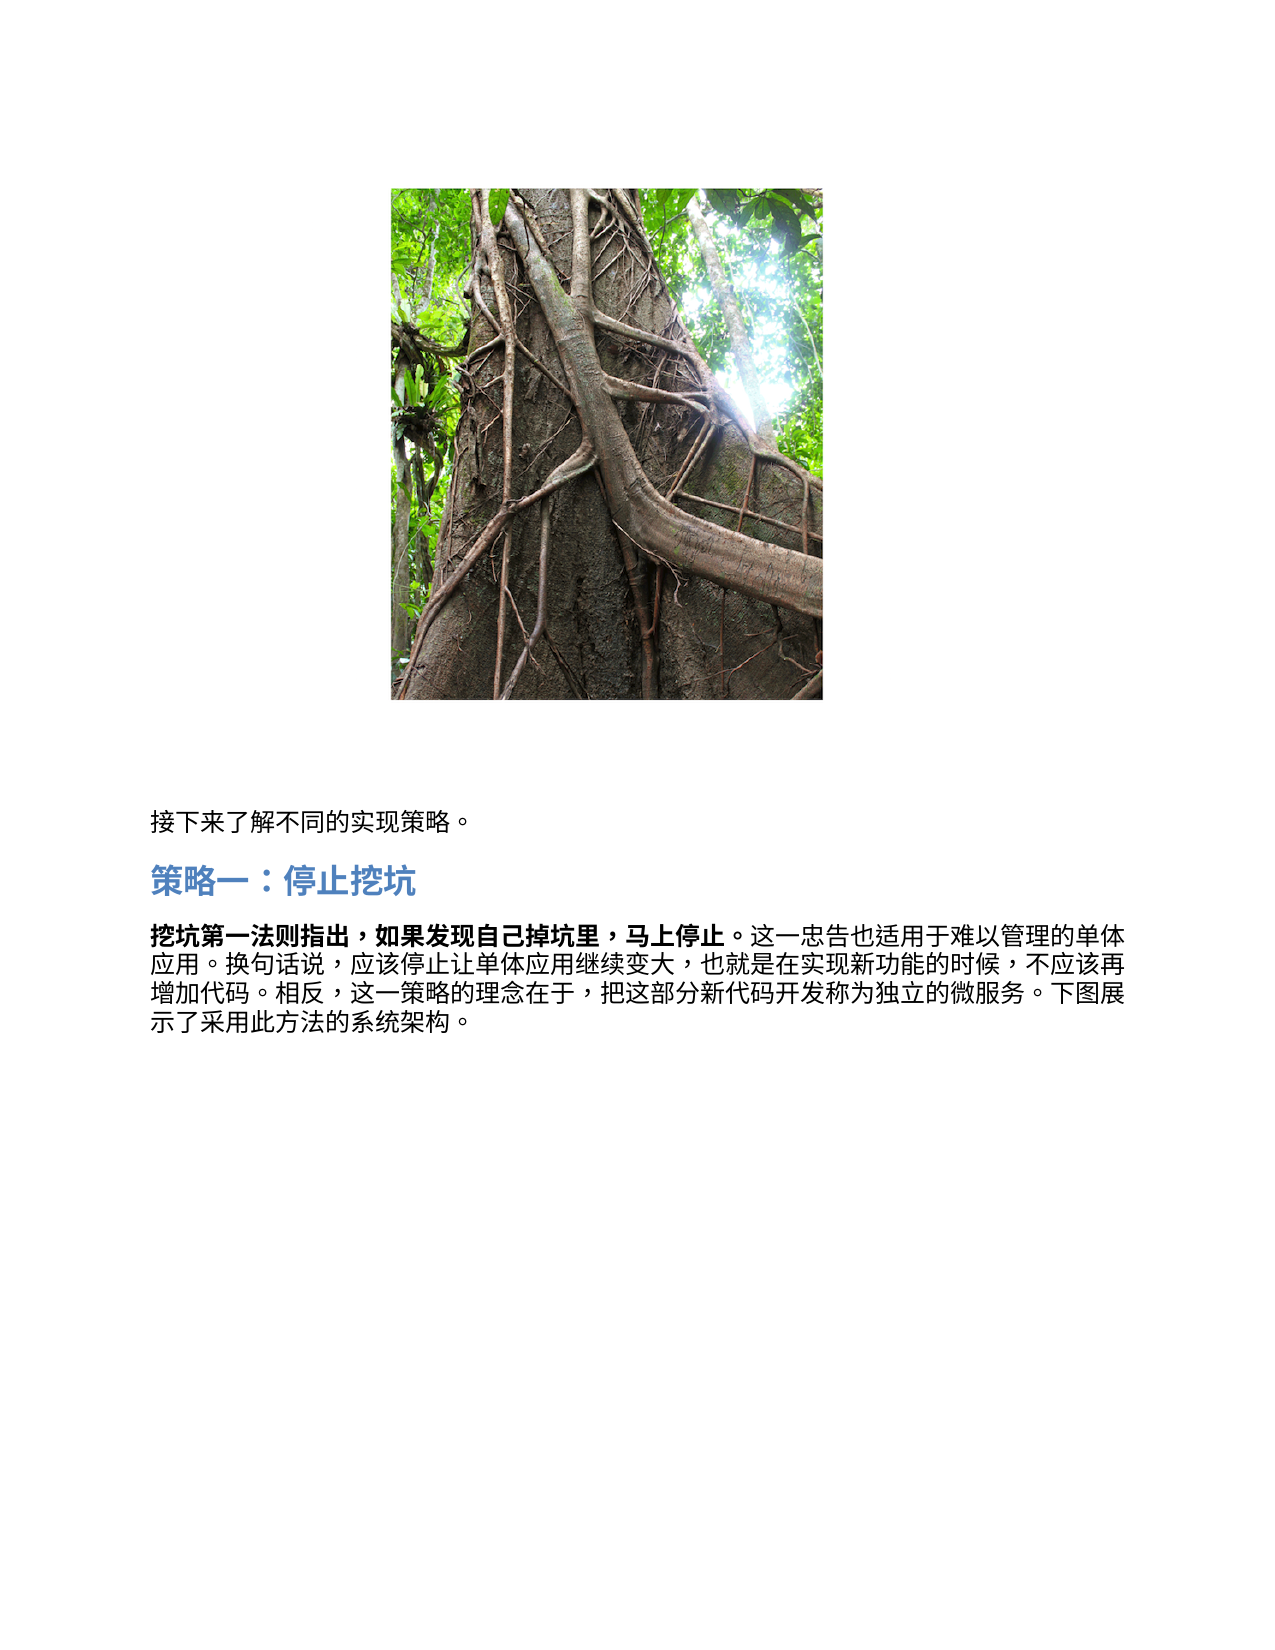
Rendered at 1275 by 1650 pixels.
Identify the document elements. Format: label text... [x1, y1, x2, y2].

text 挖坑第一法则指出，如果发现自己掉坑里，马上停止。这一忠告也适用于难以管理的单体应用。换句话说，应该停止让单体应用继续变大，也就是在实现新功能的时候，不应该再增加代码。相反，这一策略的理念在于，把这部分新代码开发称为独立的微服务。下图展示了采用此方法的系统架构。 [150, 922, 1125, 1037]
subtitle 策略一：停止挖坑 [150, 858, 1125, 904]
text 接下来了解不同的实现策略。 [150, 809, 1125, 837]
picture [168, 150, 1044, 741]
